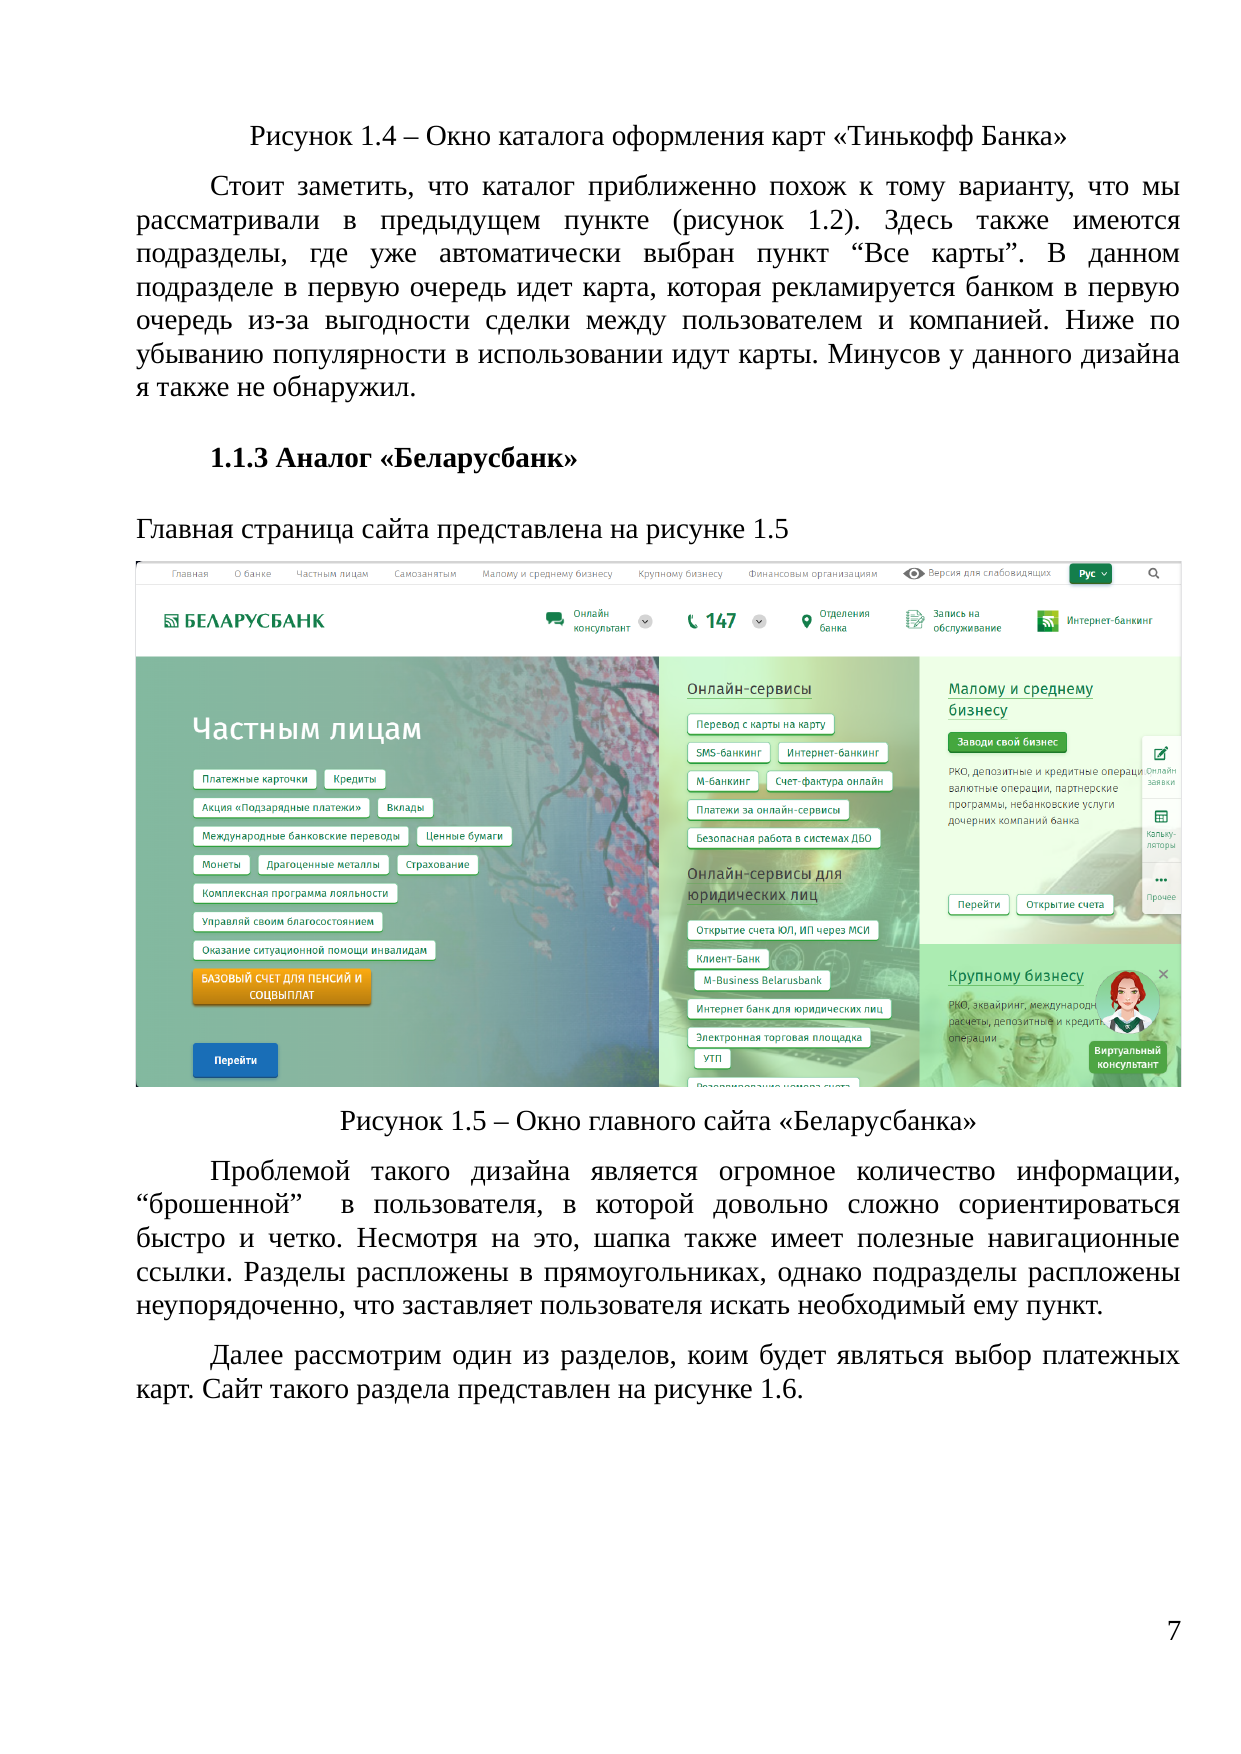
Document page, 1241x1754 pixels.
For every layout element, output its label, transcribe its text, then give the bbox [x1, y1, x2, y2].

text Проблемой такого дизайна является огромное количество информации, “брошенной” в пользователя, в которой довольно сложно сориентироваться быстро и четко. Несмотря на это, шапка также имеет полезные навигационные ссылки. Разделы распложены в прямоугольниках, однако подразделы распложены неупорядоченно, что заставляет пользователя искать необходимый ему пункт. [136, 1153, 1181, 1321]
text Главная страница сайта представлена на рисунке 1.5 [136, 512, 1181, 545]
text Рисунок 1.5 – Окно главного сайта «Беларусбанка» [136, 1103, 1181, 1136]
text 1.1.3 Аналог «Беларусбанк» [136, 441, 1181, 474]
text Стоит заметить, что каталог приближенно похож к тому варианту, что мы рассматривали в предыдущем пункте (рисунок 1.2). Здесь также имеются подразделы, где уже автоматически выбран пункт “Все карты”. В данном подразделе в первую очередь идет карта, которая рекламируется банком в первую очередь из-за выгодности сделки между пользователем и компанией. Ниже по убыванию популярности в использовании идут карты. Минусов у данного дизайна я также не обнаружил. [136, 168, 1181, 403]
text Рисунок 1.4 – Окно каталога оформления карт «Тинькофф Банка» [136, 118, 1181, 152]
text Далее рассмотрим один из разделов, коим будет являться выбор платежных карт. Сайт такого раздела представлен на рисунке 1.6. [136, 1337, 1181, 1404]
picture [135, 561, 1182, 1087]
